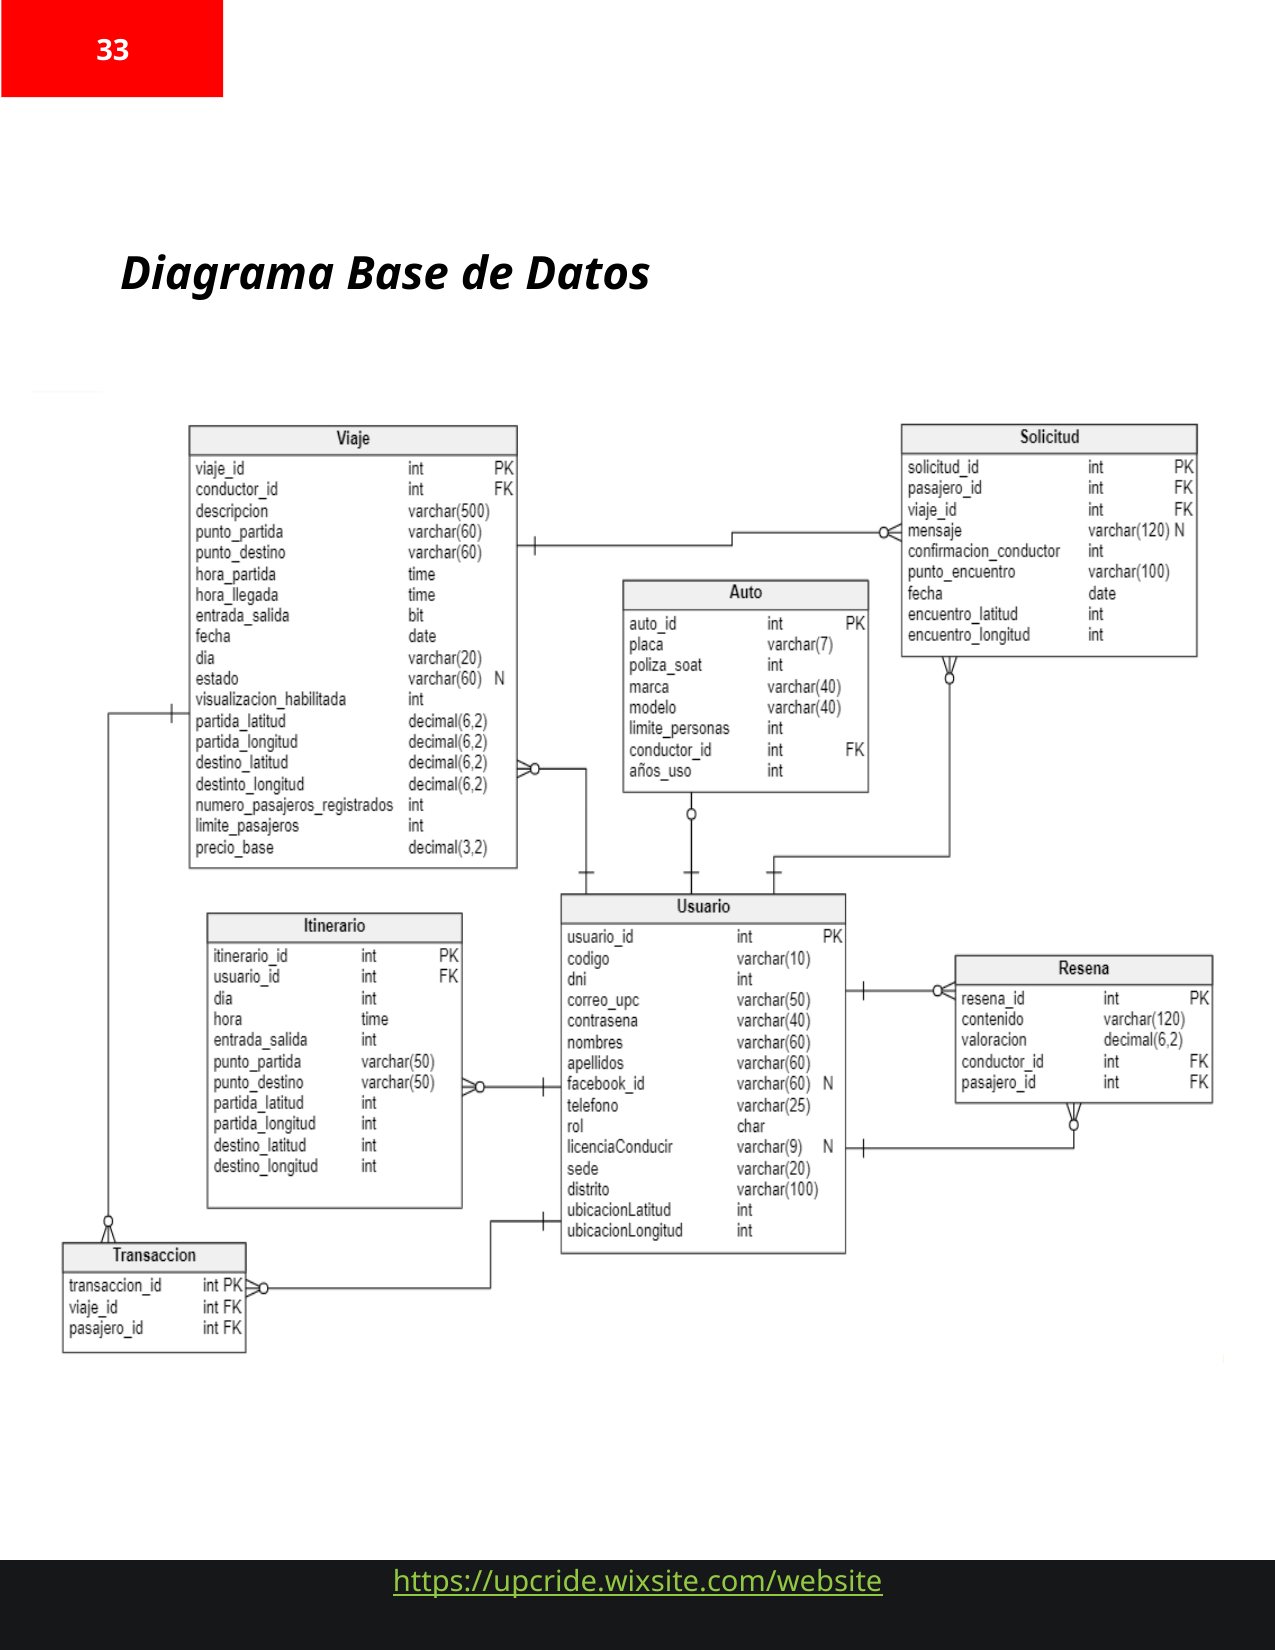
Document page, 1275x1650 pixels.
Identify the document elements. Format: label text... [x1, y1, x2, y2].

picture [31, 391, 1224, 1363]
subtitle Diagrama Base de Datos [120, 241, 1155, 303]
